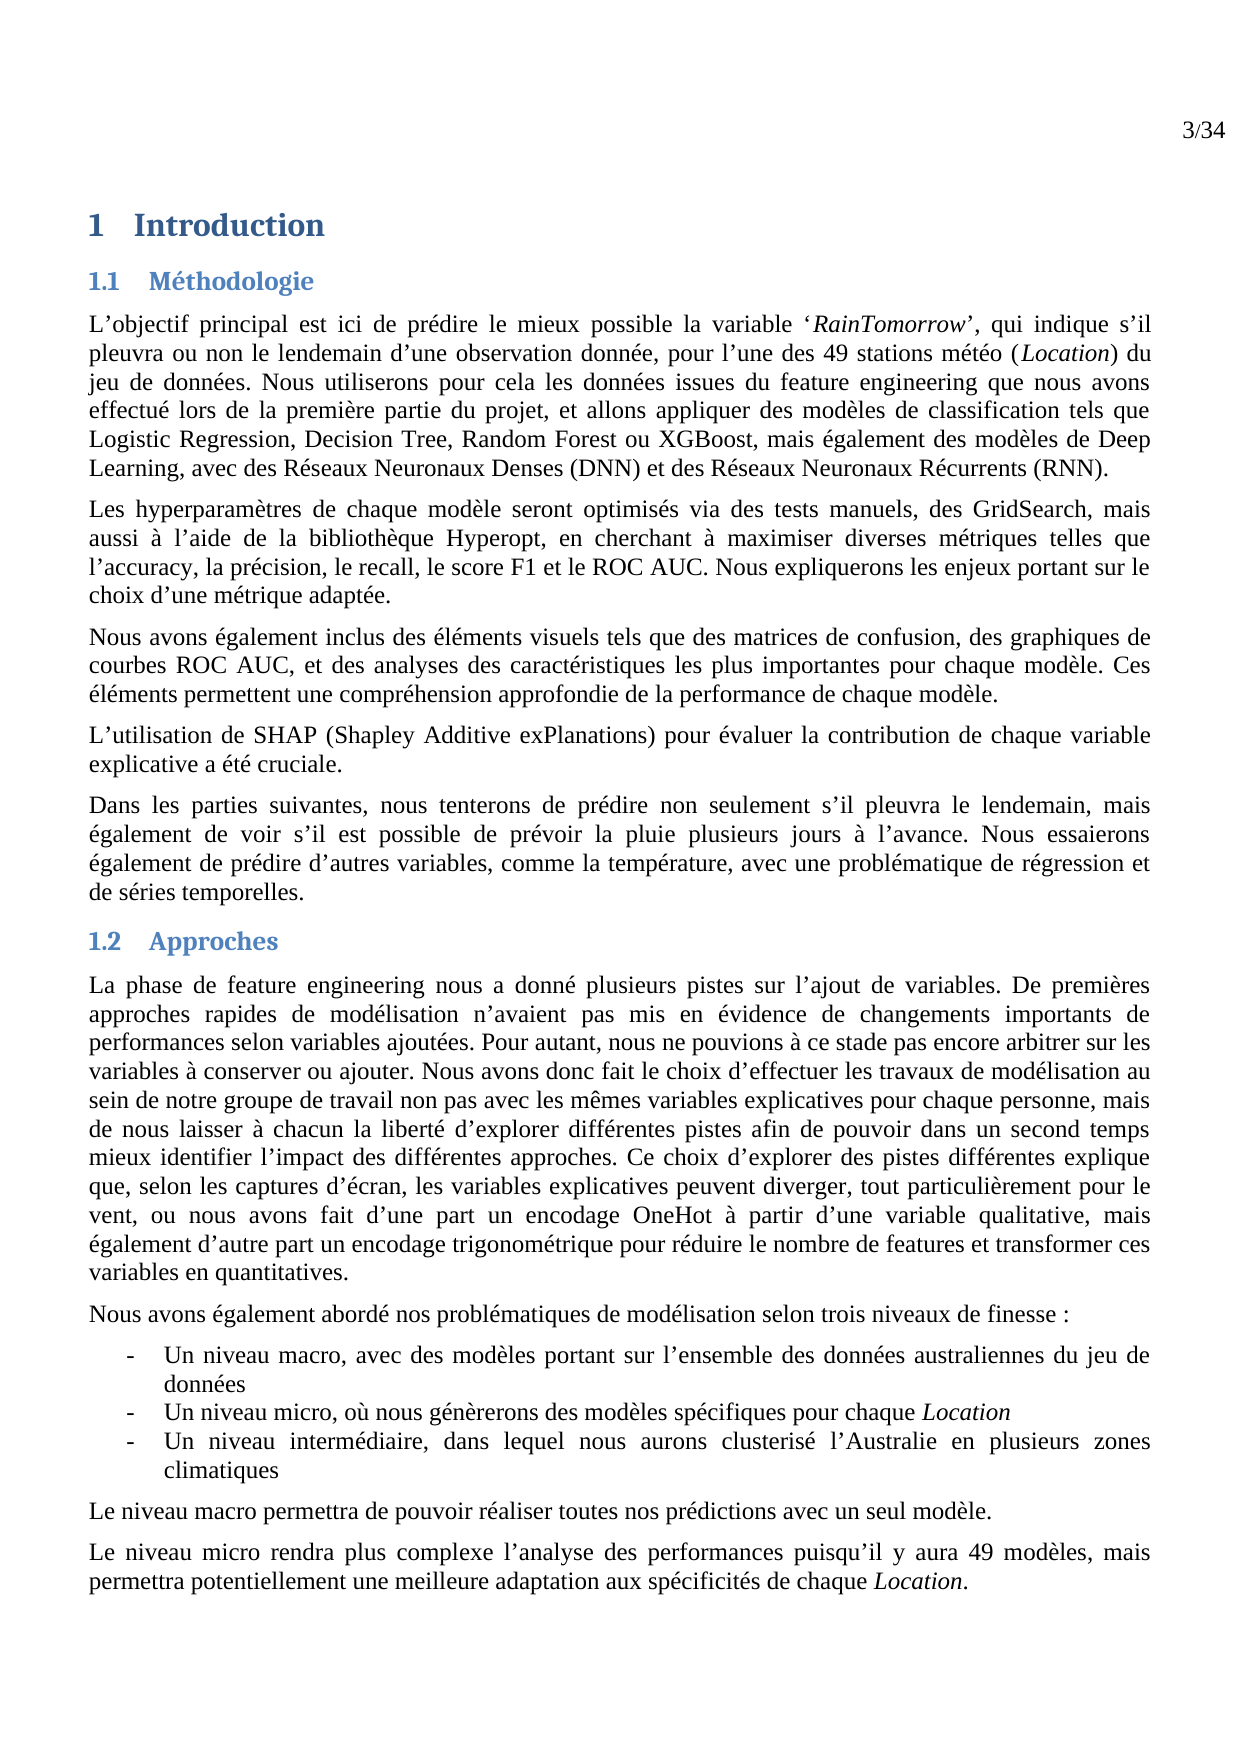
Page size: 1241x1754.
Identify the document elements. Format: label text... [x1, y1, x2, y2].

text Nous avons également inclus des éléments visuels tels que des matrices de confusion, des graphiques de courbes ROC AUC, et des analyses des caractéristiques les plus importantes pour chaque modèle. Ces éléments permettent une compréhension approfondie de la performance de chaque modèle. [89, 622, 1152, 708]
text Nous avons également abordé nos problématiques de modélisation selon trois niveaux de finesse : [89, 1299, 1152, 1327]
subtitle Méthodologie [89, 266, 1152, 297]
text Dans les parties suivantes, nous tenterons de prédire non seulement s’il pleuvra le lendemain, mais également de voir s’il est possible de prévoir la pluie plusieurs jours à l’avance. Nous essaierons également de prédire d’autres variables, comme la température, avec une problématique de régression et de séries temporelles. [89, 790, 1152, 905]
text Les hyperparamètres de chaque modèle seront optimisés via des tests manuels, des GridSearch, mais aussi à l’aide de la bibliothèque Hyperopt, en cherchant à maximiser diverses métriques telles que l’accuracy, la précision, le recall, le score F1 et le ROC AUC. Nous expliquerons les enjeux portant sur le choix d’une métrique adaptée. [89, 494, 1152, 609]
list Un niveau micro, où nous génèrerons des modèles spécifiques pour chaque Location [126, 1397, 1152, 1426]
list Un niveau macro, avec des modèles portant sur l’ensemble des données australiennes du jeu de données [126, 1340, 1152, 1397]
subtitle Approches [89, 926, 1152, 957]
subtitle Introduction [89, 206, 1152, 245]
text L’utilisation de SHAP (Shapley Additive exPlanations) pour évaluer la contribution de chaque variable explicative a été cruciale. [89, 720, 1152, 778]
text La phase de feature engineering nous a donné plusieurs pistes sur l’ajout de variables. De premières approches rapides de modélisation n’avaient pas mis en évidence de changements importants de performances selon variables ajoutées. Pour autant, nous ne pouvions à ce stade pas encore arbitrer sur les variables à conserver ou ajouter. Nous avons donc fait le choix d’effectuer les travaux de modélisation au sein de notre groupe de travail non pas avec les mêmes variables explicatives pour chaque personne, mais de nous laisser à chacun la liberté d’explorer différentes pistes afin de pouvoir dans un second temps mieux identifier l’impact des différentes approches. Ce choix d’explorer des pistes différentes explique que, selon les captures d’écran, les variables explicatives peuvent diverger, tout particulièrement pour le vent, ou nous avons fait d’une part un encodage OneHot à partir d’une variable qualitative, mais également d’autre part un encodage trigonométrique pour réduire le nombre de features et transformer ces variables en quantitatives. [89, 970, 1152, 1286]
text Le niveau micro rendra plus complexe l’analyse des performances puisqu’il y aura 49 modèles, mais permettra potentiellement une meilleure adaptation aux spécificités de chaque Location. [89, 1537, 1152, 1595]
text Le niveau macro permettra de pouvoir réaliser toutes nos prédictions avec un seul modèle. [89, 1496, 1152, 1525]
list Un niveau intermédiaire, dans lequel nous aurons clusterisé l’Australie en plusieurs zones climatiques [126, 1426, 1152, 1484]
text L’objectif principal est ici de prédire le mieux possible la variable ‘RainTomorrow’, qui indique s’il pleuvra ou non le lendemain d’une observation donnée, pour l’une des 49 stations météo (Location) du jeu de données. Nous utiliserons pour cela les données issues du feature engineering que nous avons effectué lors de la première partie du projet, et allons appliquer des modèles de classification tels que Logistic Regression, Decision Tree, Random Forest ou XGBoost, mais également des modèles de Deep Learning, avec des Réseaux Neuronaux Denses (DNN) et des Réseaux Neuronaux Récurrents (RNN). [89, 309, 1152, 482]
